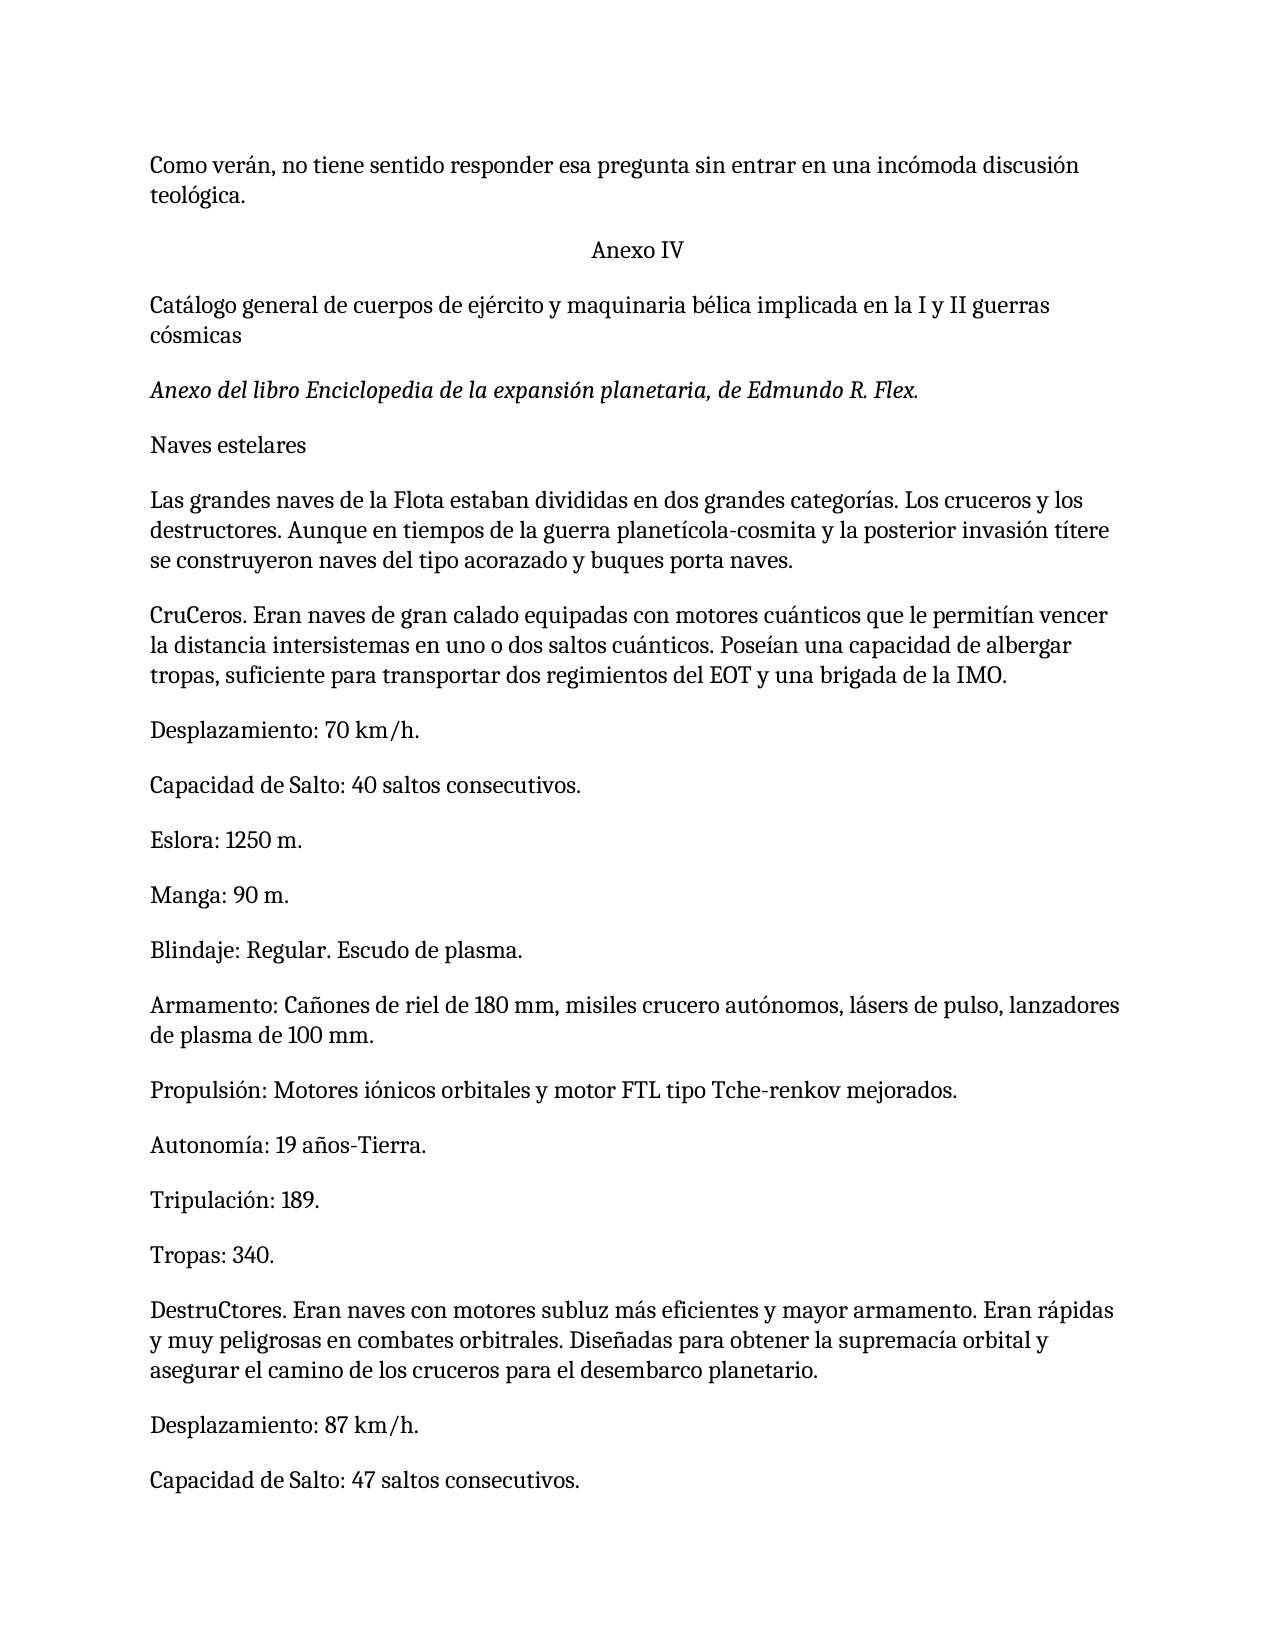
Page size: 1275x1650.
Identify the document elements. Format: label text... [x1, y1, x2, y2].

text Capacidad de Salto: 47 saltos consecutivos. [150, 1465, 1125, 1495]
text Tripulación: 189. [150, 1185, 1125, 1215]
text Propulsión: Motores iónicos orbitales y motor FTL tipo Tche-renkov mejorados. [150, 1075, 1125, 1105]
text Manga: 90 m. [150, 880, 1125, 910]
text Las grandes naves de la Flota estaban divididas en dos grandes categorías. Los cruceros y los destructores. Aunque en tiempos de la guerra planetícola-cosmita y la posterior invasión títere se construyeron naves del tipo acorazado y buques porta naves. [150, 485, 1125, 575]
text Eslora: 1250 m. [150, 825, 1125, 855]
text Capacidad de Salto: 40 saltos consecutivos. [150, 770, 1125, 800]
text Anexo del libro Enciclopedia de la expansión planetaria, de Edmundo R. Flex. [150, 375, 1125, 405]
list Anexo IV [150, 235, 1125, 265]
text Como verán, no tiene sentido responder esa pregunta sin entrar en una incómoda discusión teológica. [150, 150, 1125, 210]
text Autonomía: 19 años-Tierra. [150, 1130, 1125, 1160]
text Catálogo general de cuerpos de ejército y maquinaria bélica implicada en la I y II guerras cósmicas [150, 290, 1125, 350]
text Desplazamiento: 70 km/h. [150, 715, 1125, 745]
text Tropas: 340. [150, 1240, 1125, 1270]
text Armamento: Cañones de riel de 180 mm, misiles crucero autónomos, lásers de pulso, lanzadores de plasma de 100 mm. [150, 990, 1125, 1050]
text Desplazamiento: 87 km/h. [150, 1410, 1125, 1440]
text Blindaje: Regular. Escudo de plasma. [150, 935, 1125, 965]
text DestruCtores. Eran naves con motores subluz más eficientes y mayor armamento. Eran rápidas y muy peligrosas en combates orbitrales. Diseñadas para obtener la supremacía orbital y asegurar el camino de los cruceros para el desembarco planetario. [150, 1295, 1125, 1385]
text CruCeros. Eran naves de gran calado equipadas con motores cuánticos que le permitían vencer la distancia intersistemas en uno o dos saltos cuánticos. Poseían una capacidad de albergar tropas, suficiente para transportar dos regimientos del EOT y una brigada de la IMO. [150, 600, 1125, 690]
text Naves estelares [150, 430, 1125, 460]
